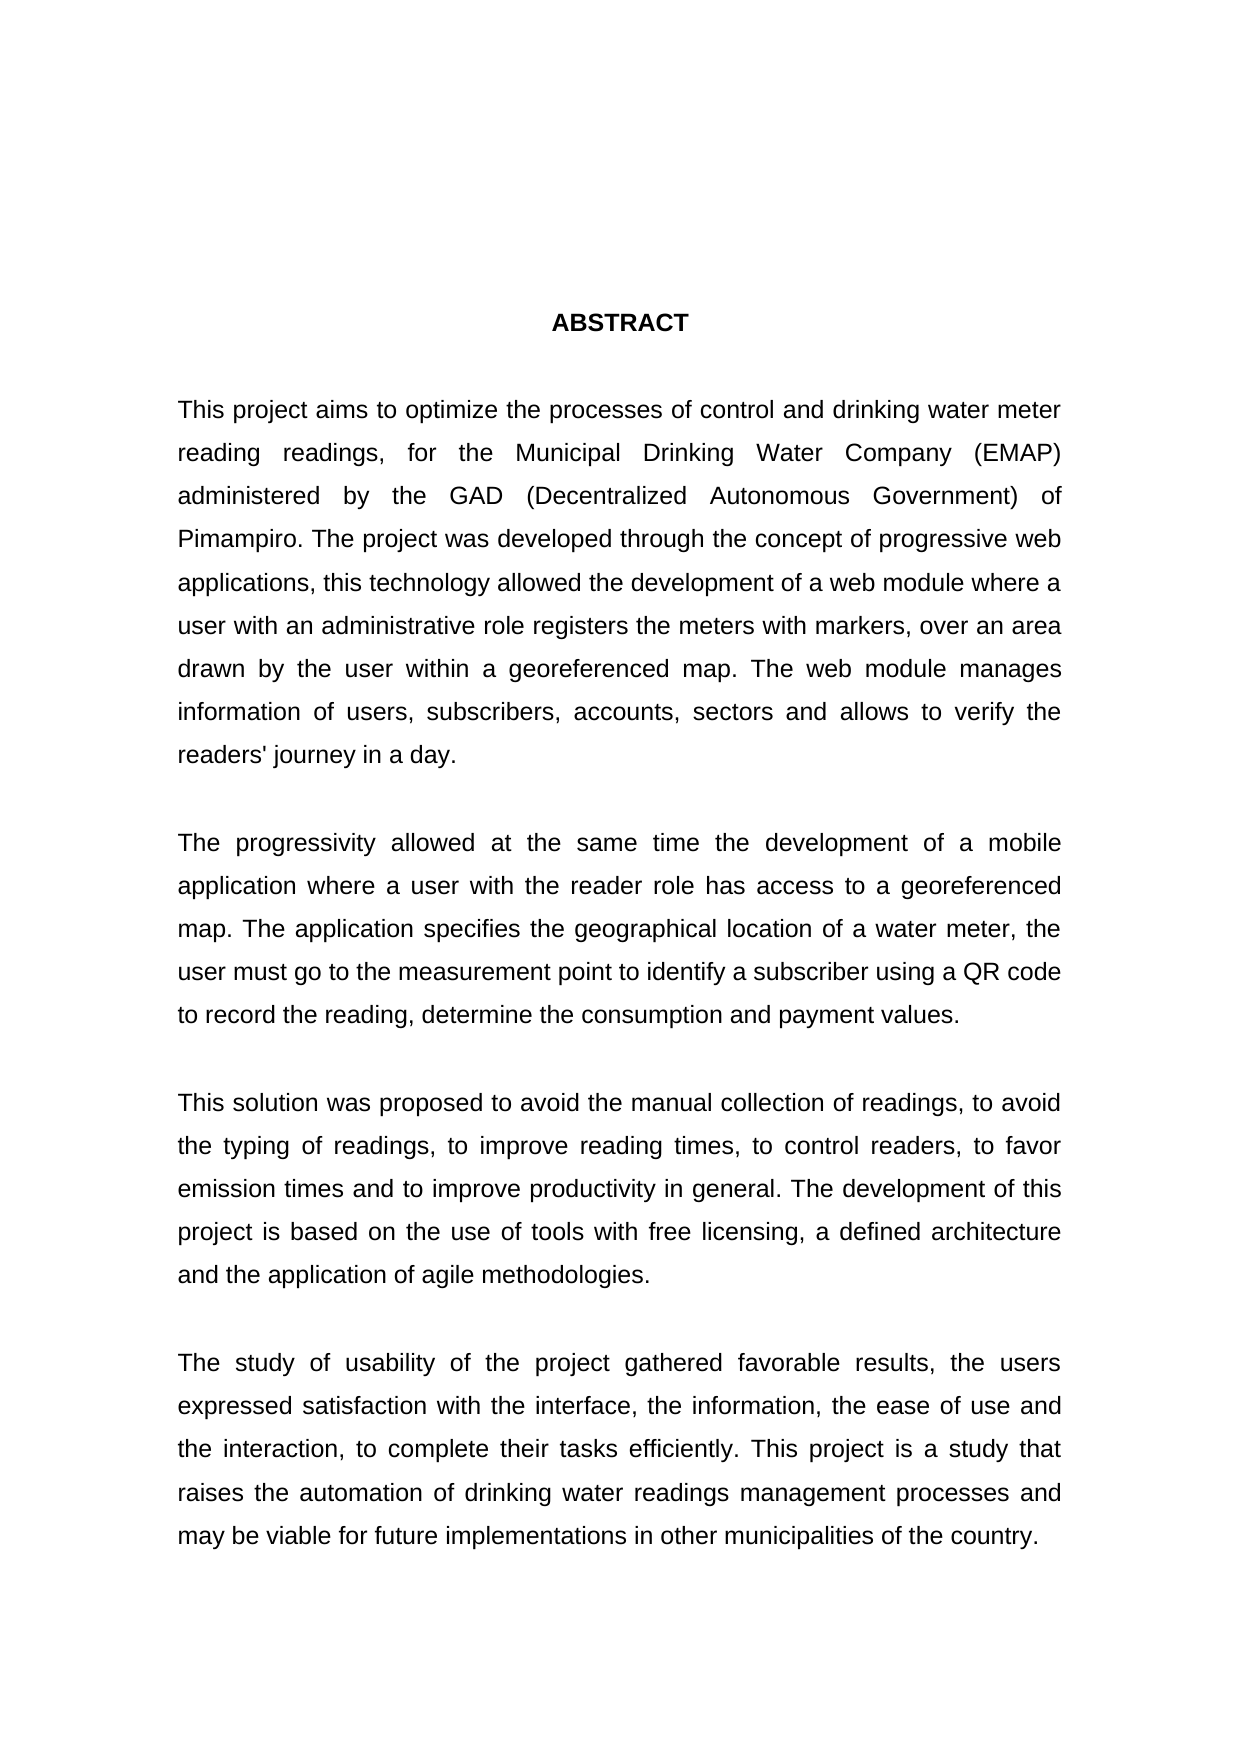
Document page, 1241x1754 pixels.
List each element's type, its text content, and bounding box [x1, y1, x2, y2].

text This solution was proposed to avoid the manual collection of readings, to avoid the typing of readings, to improve reading times, to control readers, to favor emission times and to improve productivity in general. The development of this project is based on the use of tools with free licensing, a defined architecture and the application of agile methodologies. [177, 1088, 1063, 1289]
text The study of usability of the project gathered favorable results, the users expressed satisfaction with the interface, the information, the ease of use and the interaction, to complete their tasks efficiently. This project is a study that raises the automation of drinking water readings management processes and may be viable for future implementations in other municipalities of the country. [177, 1348, 1063, 1549]
text The progressivity allowed at the same time the development of a mobile application where a user with the reader role has access to a georeferenced map. The application specifies the geographical location of a water meter, the user must go to the measurement point to identify a subscriber using a QR code to record the reading, determine the consumption and payment values. [177, 828, 1063, 1029]
text This project aims to optimize the processes of control and drinking water meter reading readings, for the Municipal Drinking Water Company (EMAP) administered by the GAD (Decentralized Autonomous Government) of Pimampiro. The project was developed through the concept of progressive web applications, this technology allowed the development of a web module where a user with an administrative role registers the meters with markers, over an area drawn by the user within a georeferenced map. The web module manages information of users, subscribers, accounts, sectors and allows to verify the readers' journey in a day. [177, 395, 1063, 769]
text ABSTRACT [177, 308, 1063, 337]
